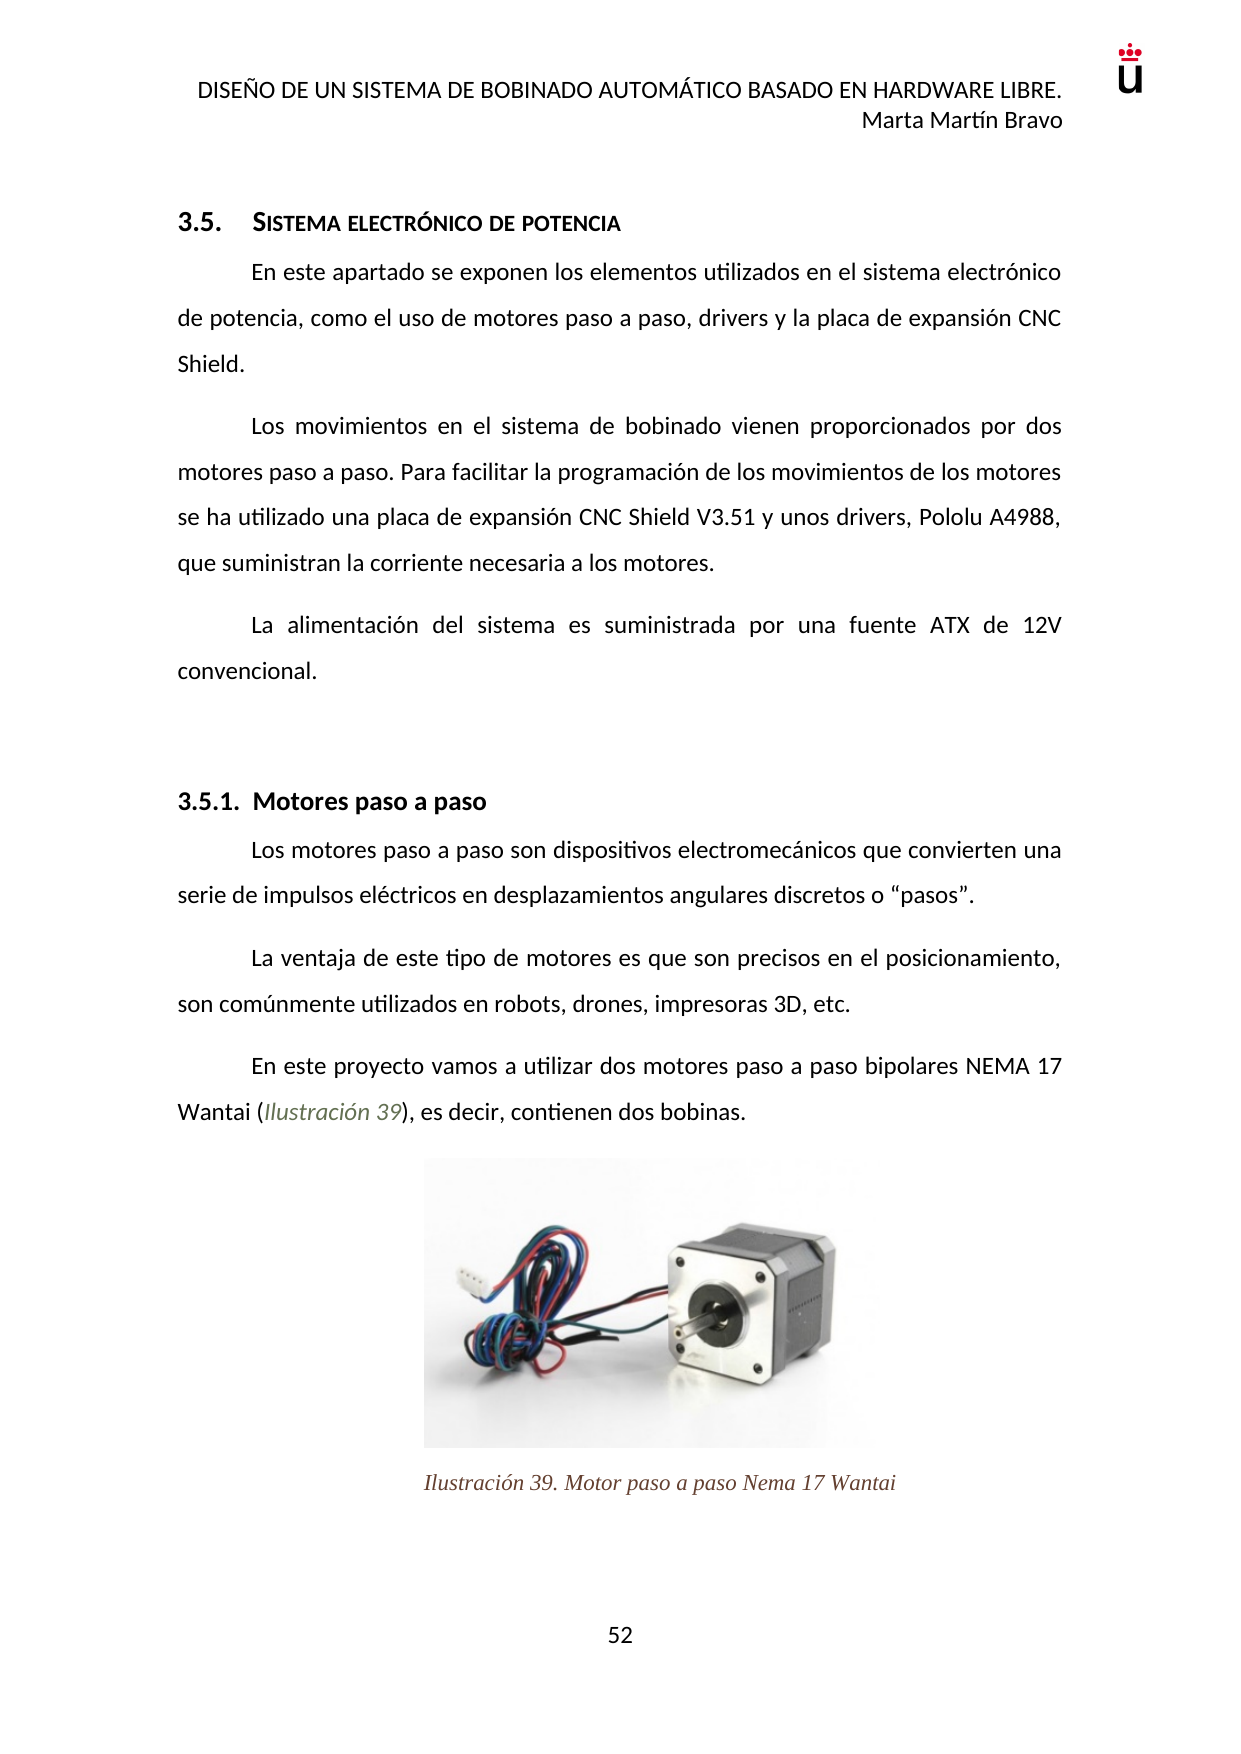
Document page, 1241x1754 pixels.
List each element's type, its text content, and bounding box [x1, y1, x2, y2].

text En este proyecto vamos a utilizar dos motores paso a paso bipolares NEMA 17 Wantai (Ilustración 39), es decir, contienen dos bobinas. [177, 1050, 1063, 1126]
subtitle Motores paso a paso [177, 784, 1063, 817]
text Los motores paso a paso son dispositivos electromecánicos que convierten una serie de impulsos eléctricos en desplazamientos angulares discretos o “pasos”. [177, 834, 1063, 910]
text La ventaja de este tipo de motores es que son precisos en el posicionamiento, son comúnmente utilizados en robots, drones, impresoras 3D, etc. [177, 942, 1063, 1018]
subtitle Sistema electrónico de potencia [177, 203, 1063, 238]
text La alimentación del sistema es suministrada por una fuente ATX de 12V convencional. [177, 610, 1063, 686]
picture [1118, 43, 1146, 95]
text En este apartado se exponen los elementos utilizados en el sistema electrónico de potencia, como el uso de motores paso a paso, drivers y la placa de expansión CNC Shield. [177, 256, 1063, 378]
text Los movimientos en el sistema de bobinado vienen proporcionados por dos motores paso a paso. Para facilitar la programación de los movimientos de los motores se ha utilizado una placa de expansión CNC Shield V3.51 y unos drivers, Pololu A4988, que suministran la corriente necesaria a los motores. [177, 410, 1063, 578]
picture [424, 1158, 880, 1448]
